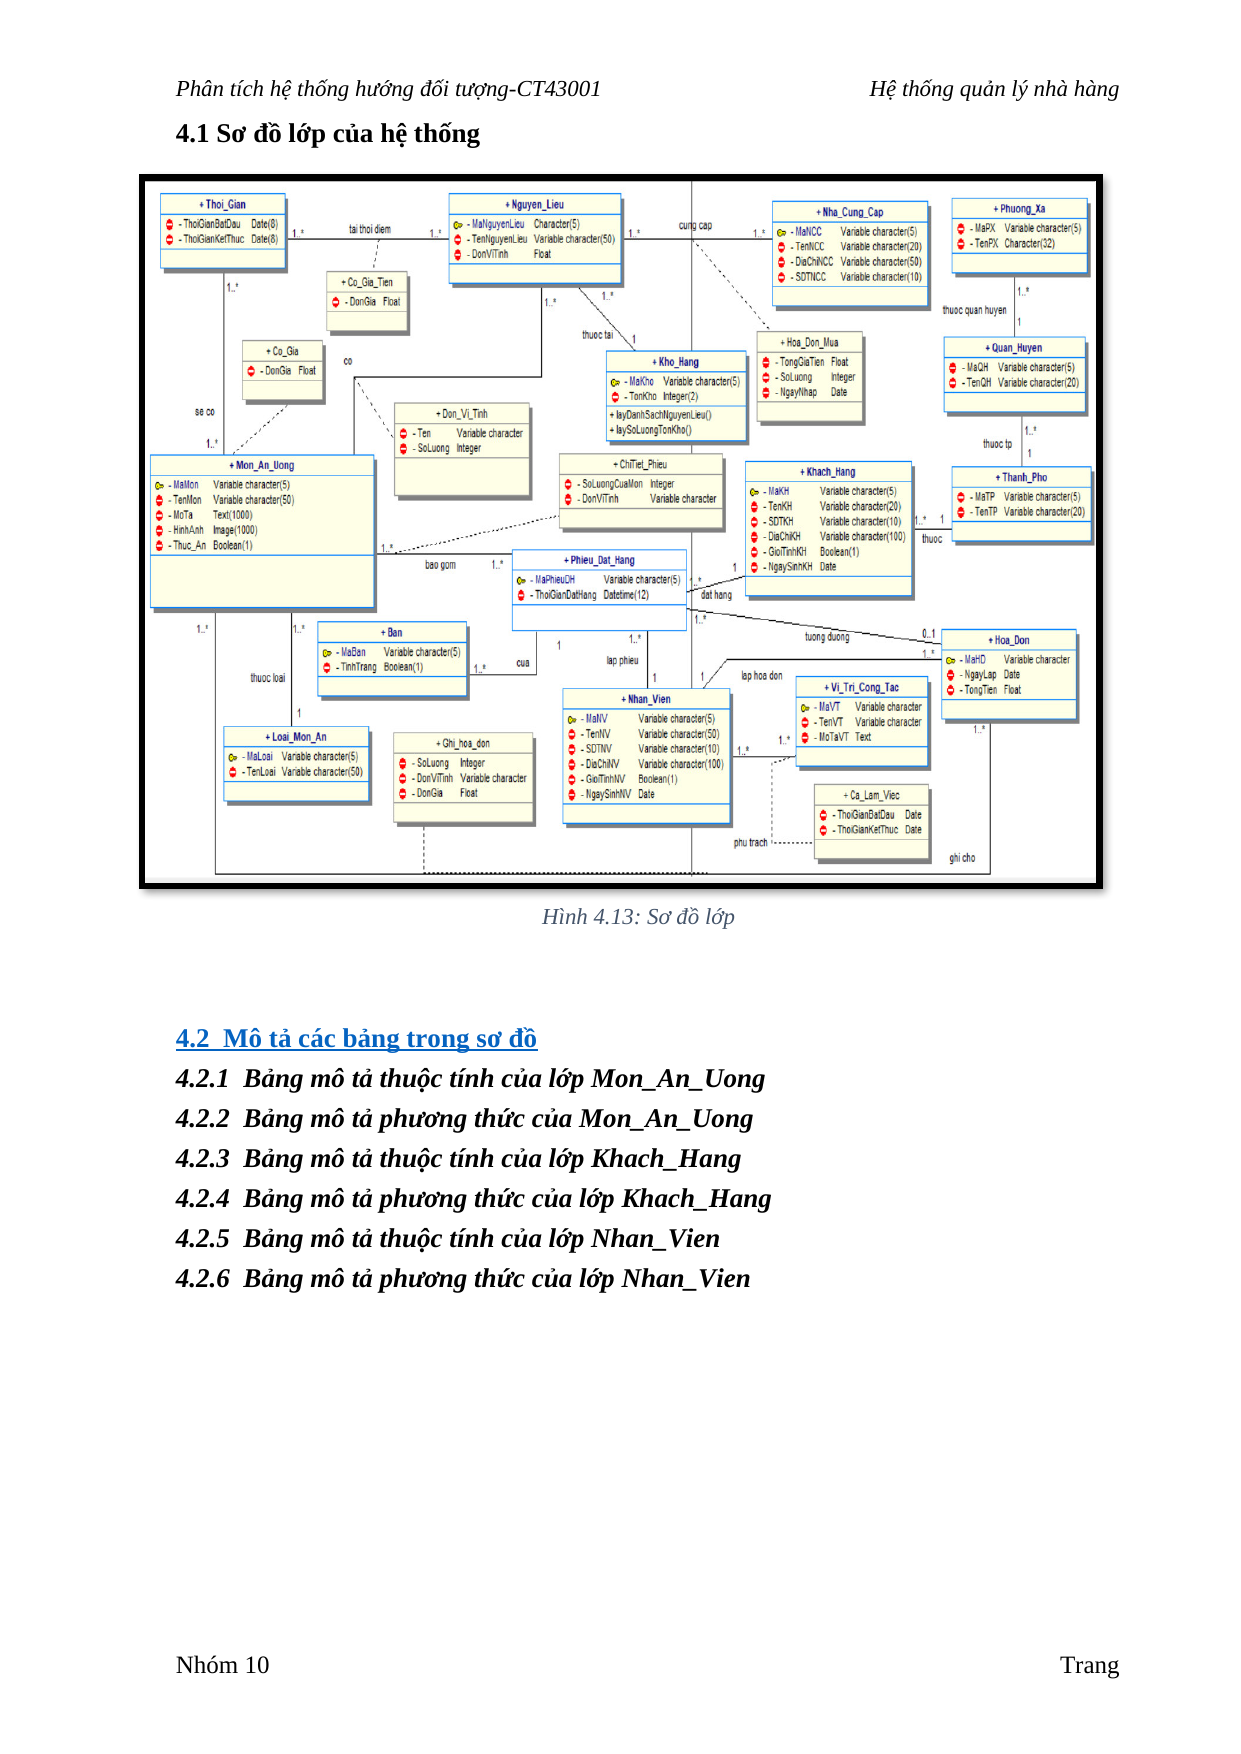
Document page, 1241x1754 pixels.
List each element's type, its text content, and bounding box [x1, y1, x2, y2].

subtitle 4.2.6 Bảng mô tả phương thức của lớp Nhan_Vien [176, 1262, 1123, 1293]
subtitle 4.2 Mô tả các bảng trong sơ đồ [176, 1022, 1123, 1053]
subtitle 4.1 Sơ đồ lớp của hệ thống [176, 117, 1123, 148]
subtitle 4.2.5 Bảng mô tả thuộc tính của lớp Nhan_Vien [176, 1222, 1123, 1253]
subtitle 4.2.1 Bảng mô tả thuộc tính của lớp Mon_An_Uong [176, 1062, 1123, 1093]
subtitle 4.2.2 Bảng mô tả phương thức của Mon_An_Uong [176, 1102, 1123, 1133]
subtitle 4.2.4 Bảng mô tả phương thức của lớp Khach_Hang [176, 1182, 1123, 1213]
subtitle 4.2.3 Bảng mô tả thuộc tính của lớp Khach_Hang [176, 1142, 1123, 1173]
picture [145, 181, 1096, 883]
